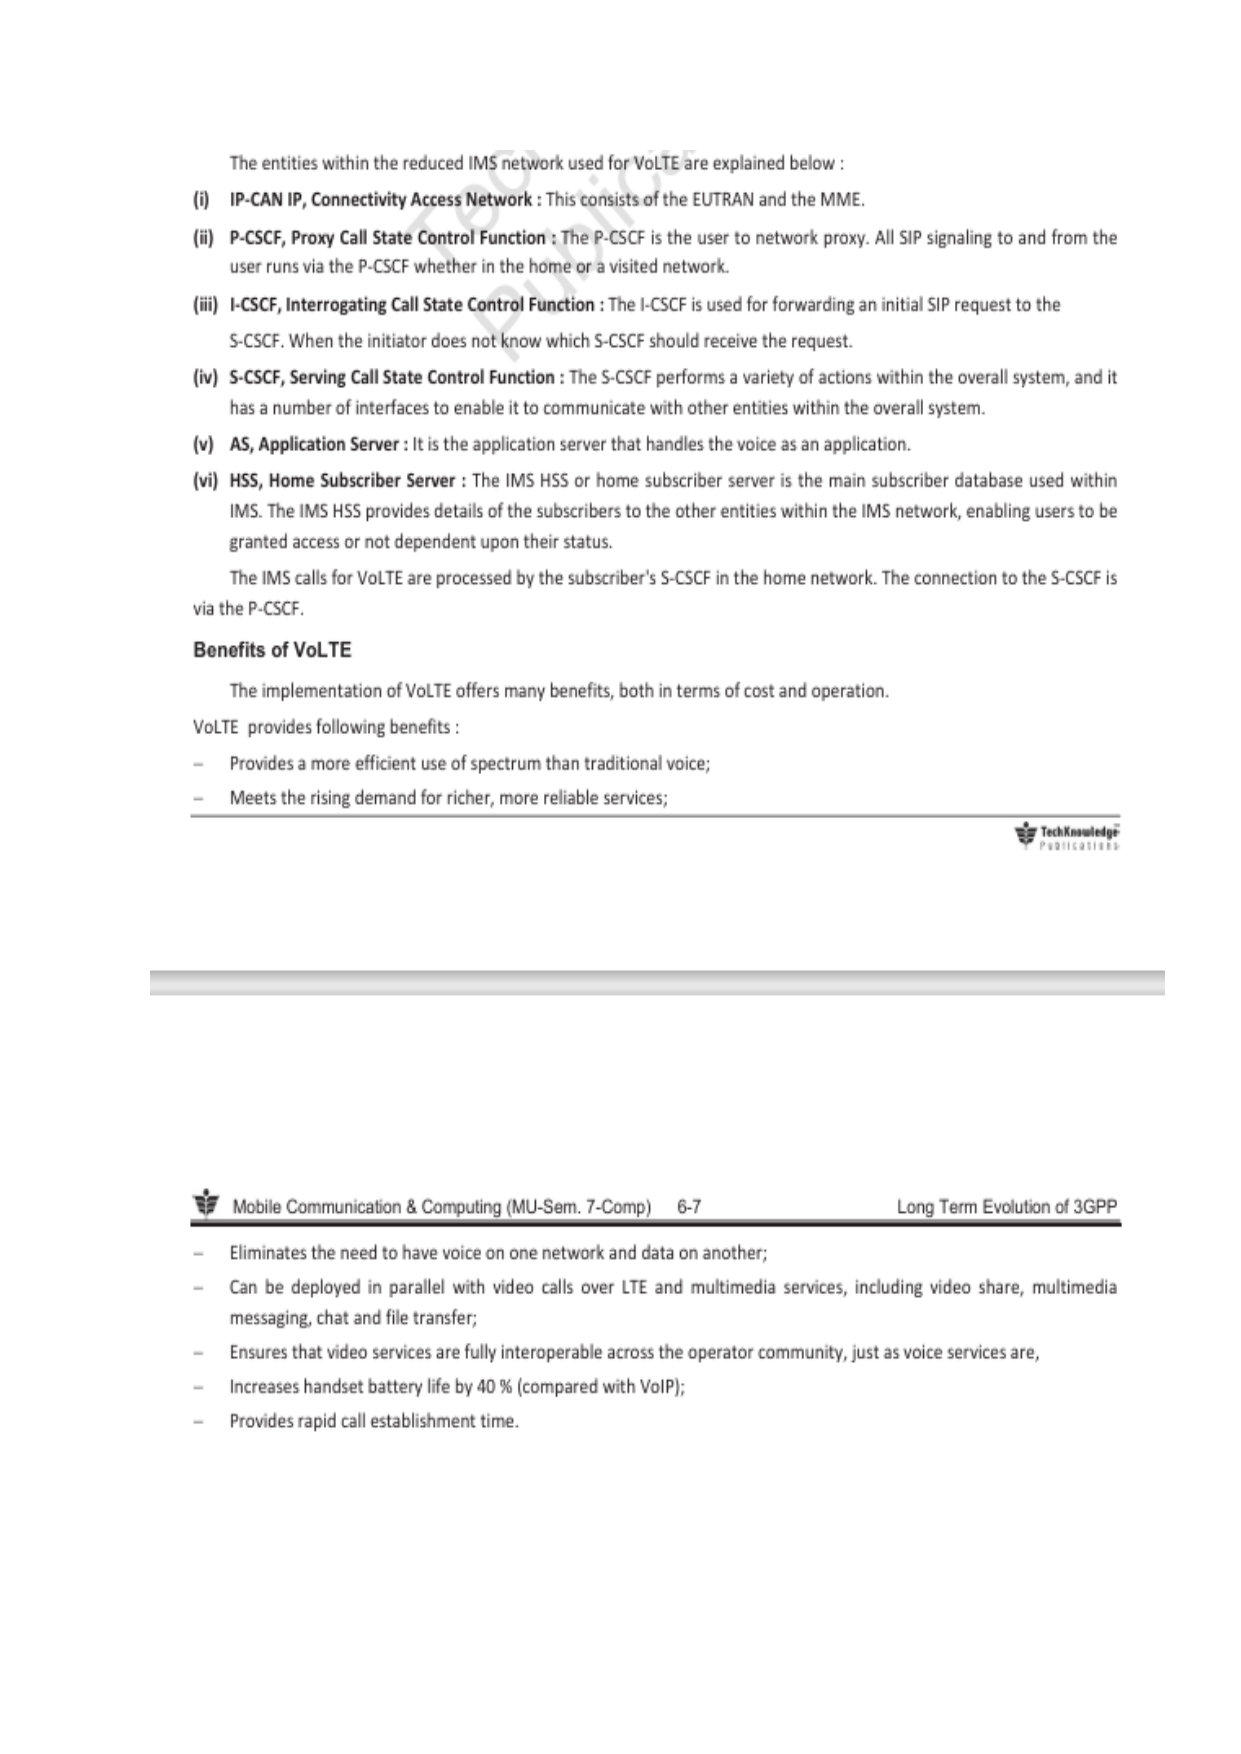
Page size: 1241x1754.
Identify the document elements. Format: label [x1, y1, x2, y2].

picture [150, 150, 1165, 1447]
